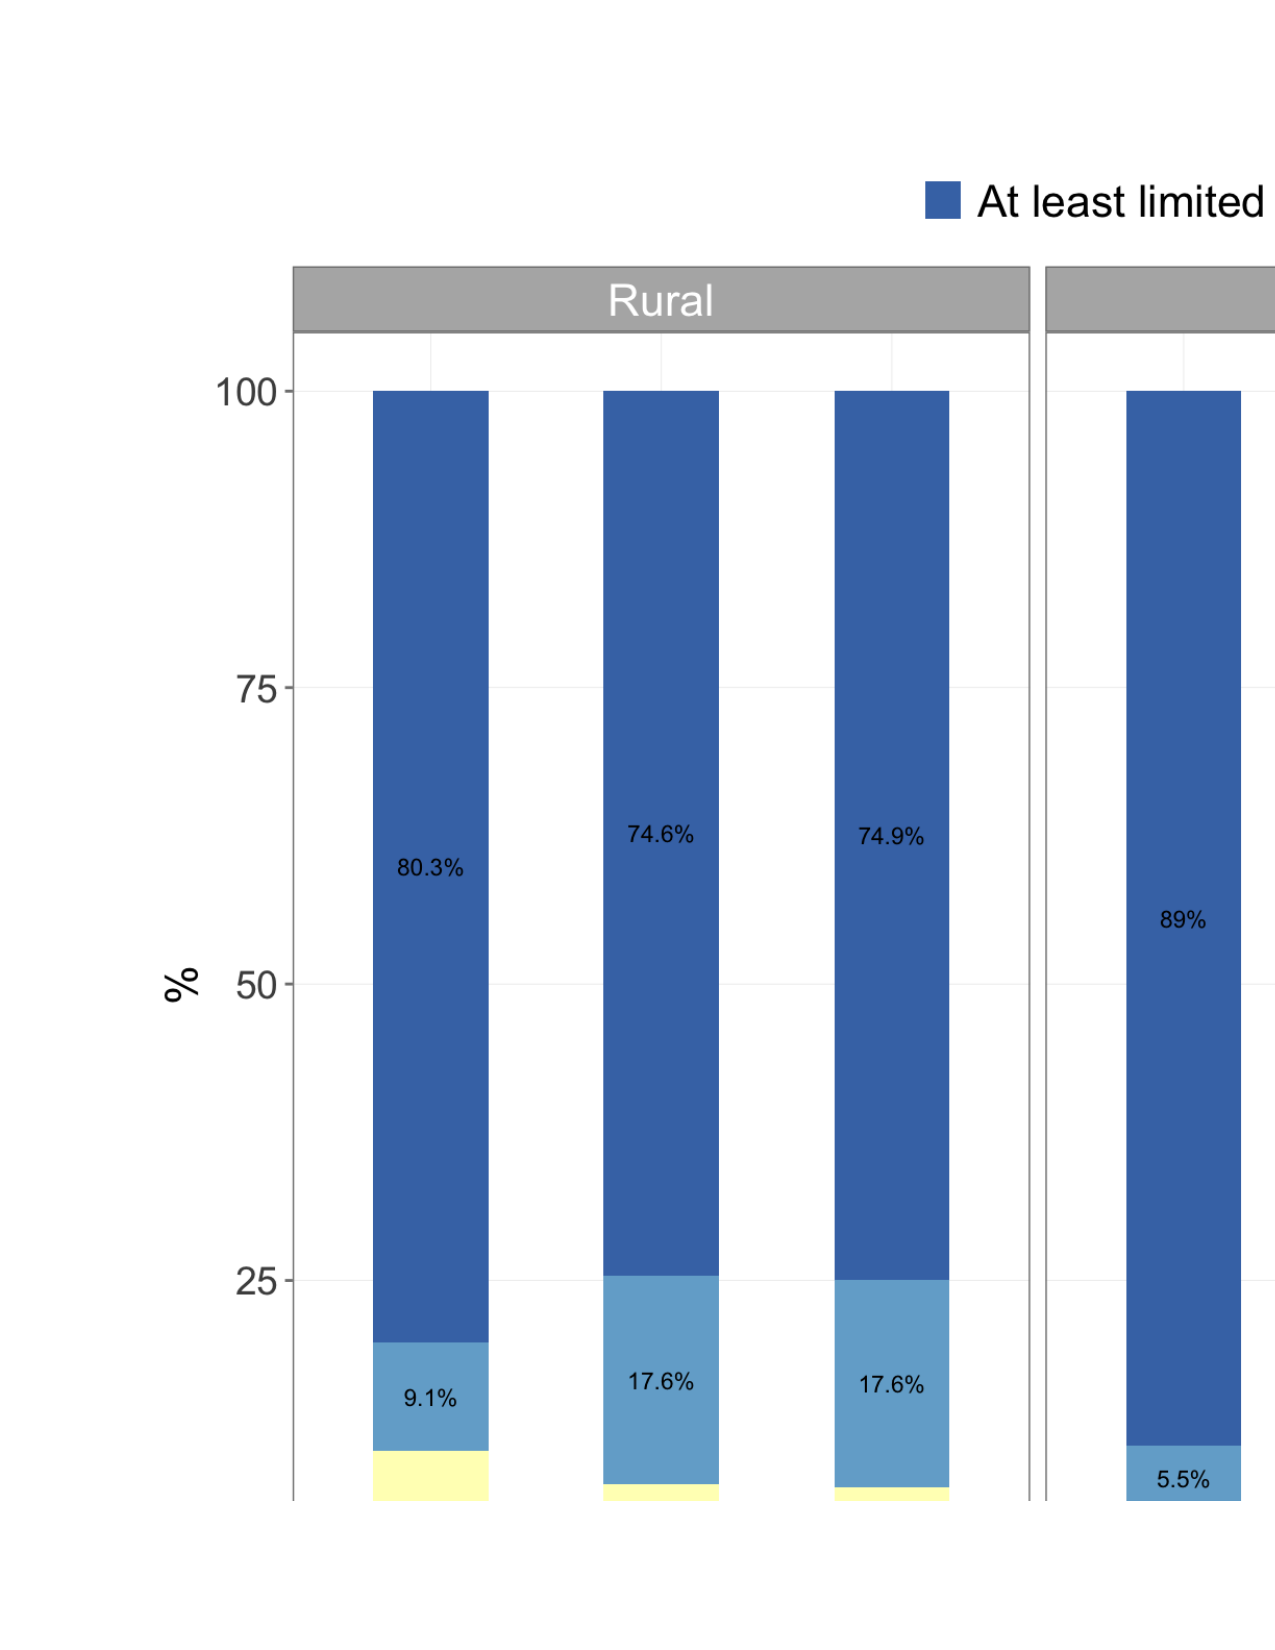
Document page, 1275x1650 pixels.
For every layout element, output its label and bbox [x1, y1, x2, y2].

picture [150, 150, 1275, 1501]
